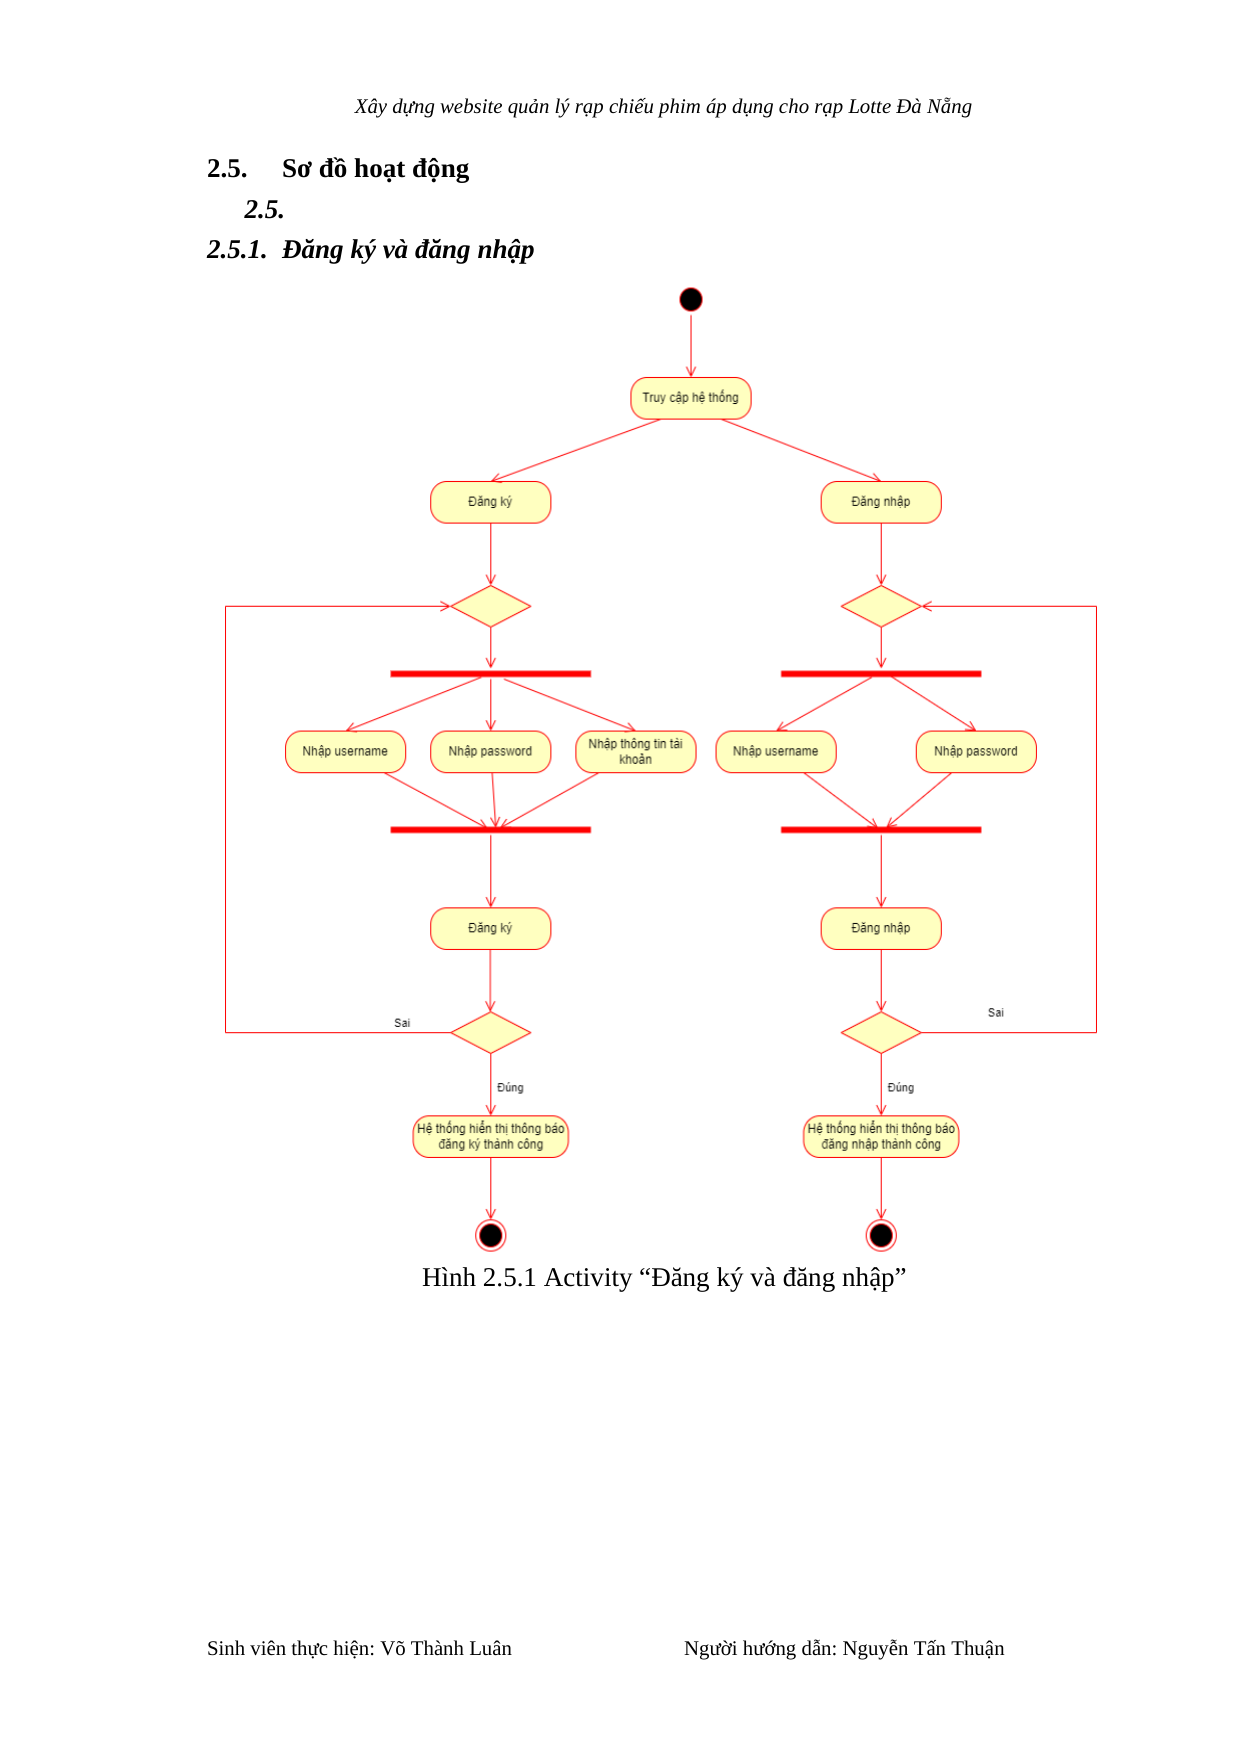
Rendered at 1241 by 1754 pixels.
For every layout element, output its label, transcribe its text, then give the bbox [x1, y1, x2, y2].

list Sơ đồ hoạt động [207, 153, 1122, 184]
text Hình 2.5.1 Activity “Đăng ký và đăng nhập” [207, 1261, 1122, 1292]
list Đăng ký và đăng nhập [207, 233, 1122, 264]
picture [206, 273, 1117, 1262]
